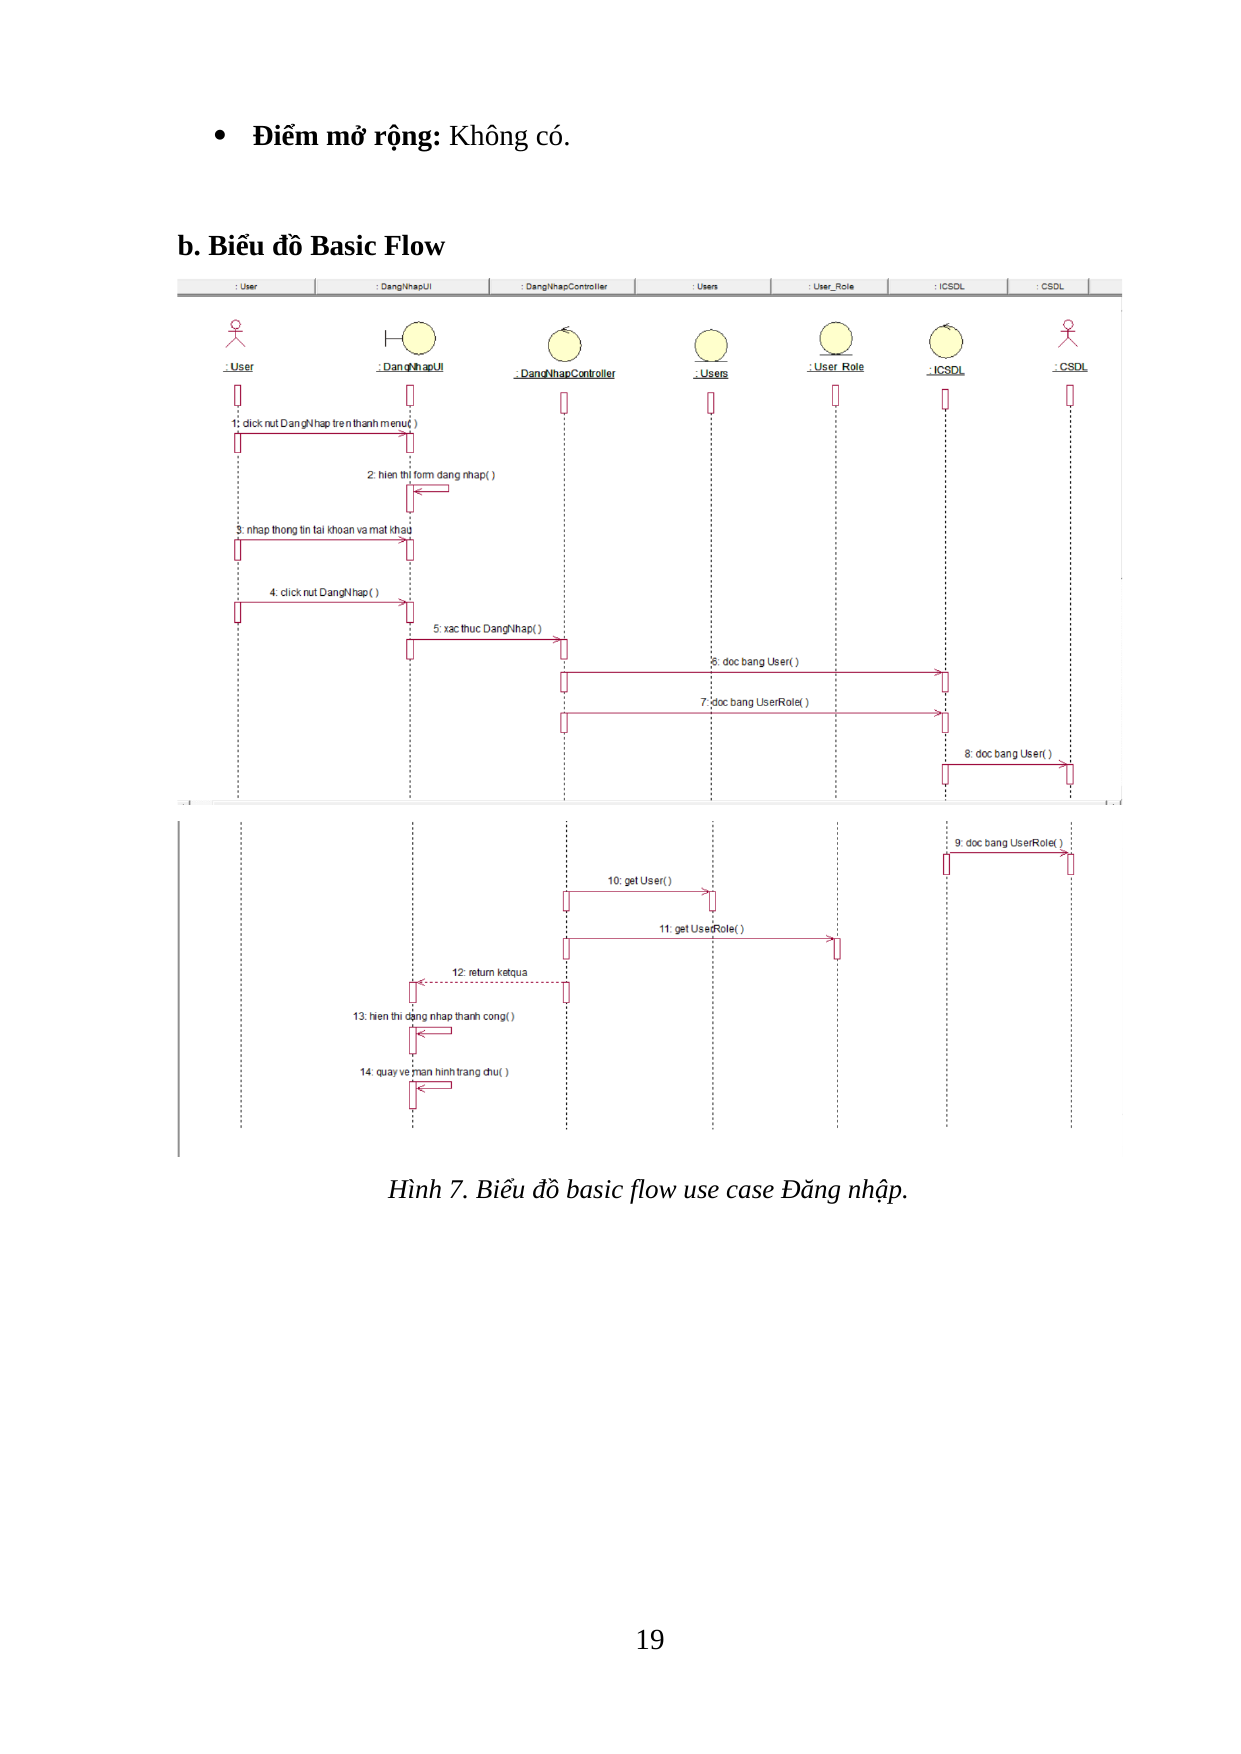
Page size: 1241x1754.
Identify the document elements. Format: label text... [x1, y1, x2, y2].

picture [177, 821, 1123, 1157]
text b. Biểu đồ Basic Flow [177, 228, 1122, 262]
picture [177, 278, 1123, 805]
list Điểm mở rộng: Không có. [215, 118, 1122, 152]
text Hình 7. Biểu đồ basic flow use case Đăng nhập. [177, 1173, 1122, 1204]
